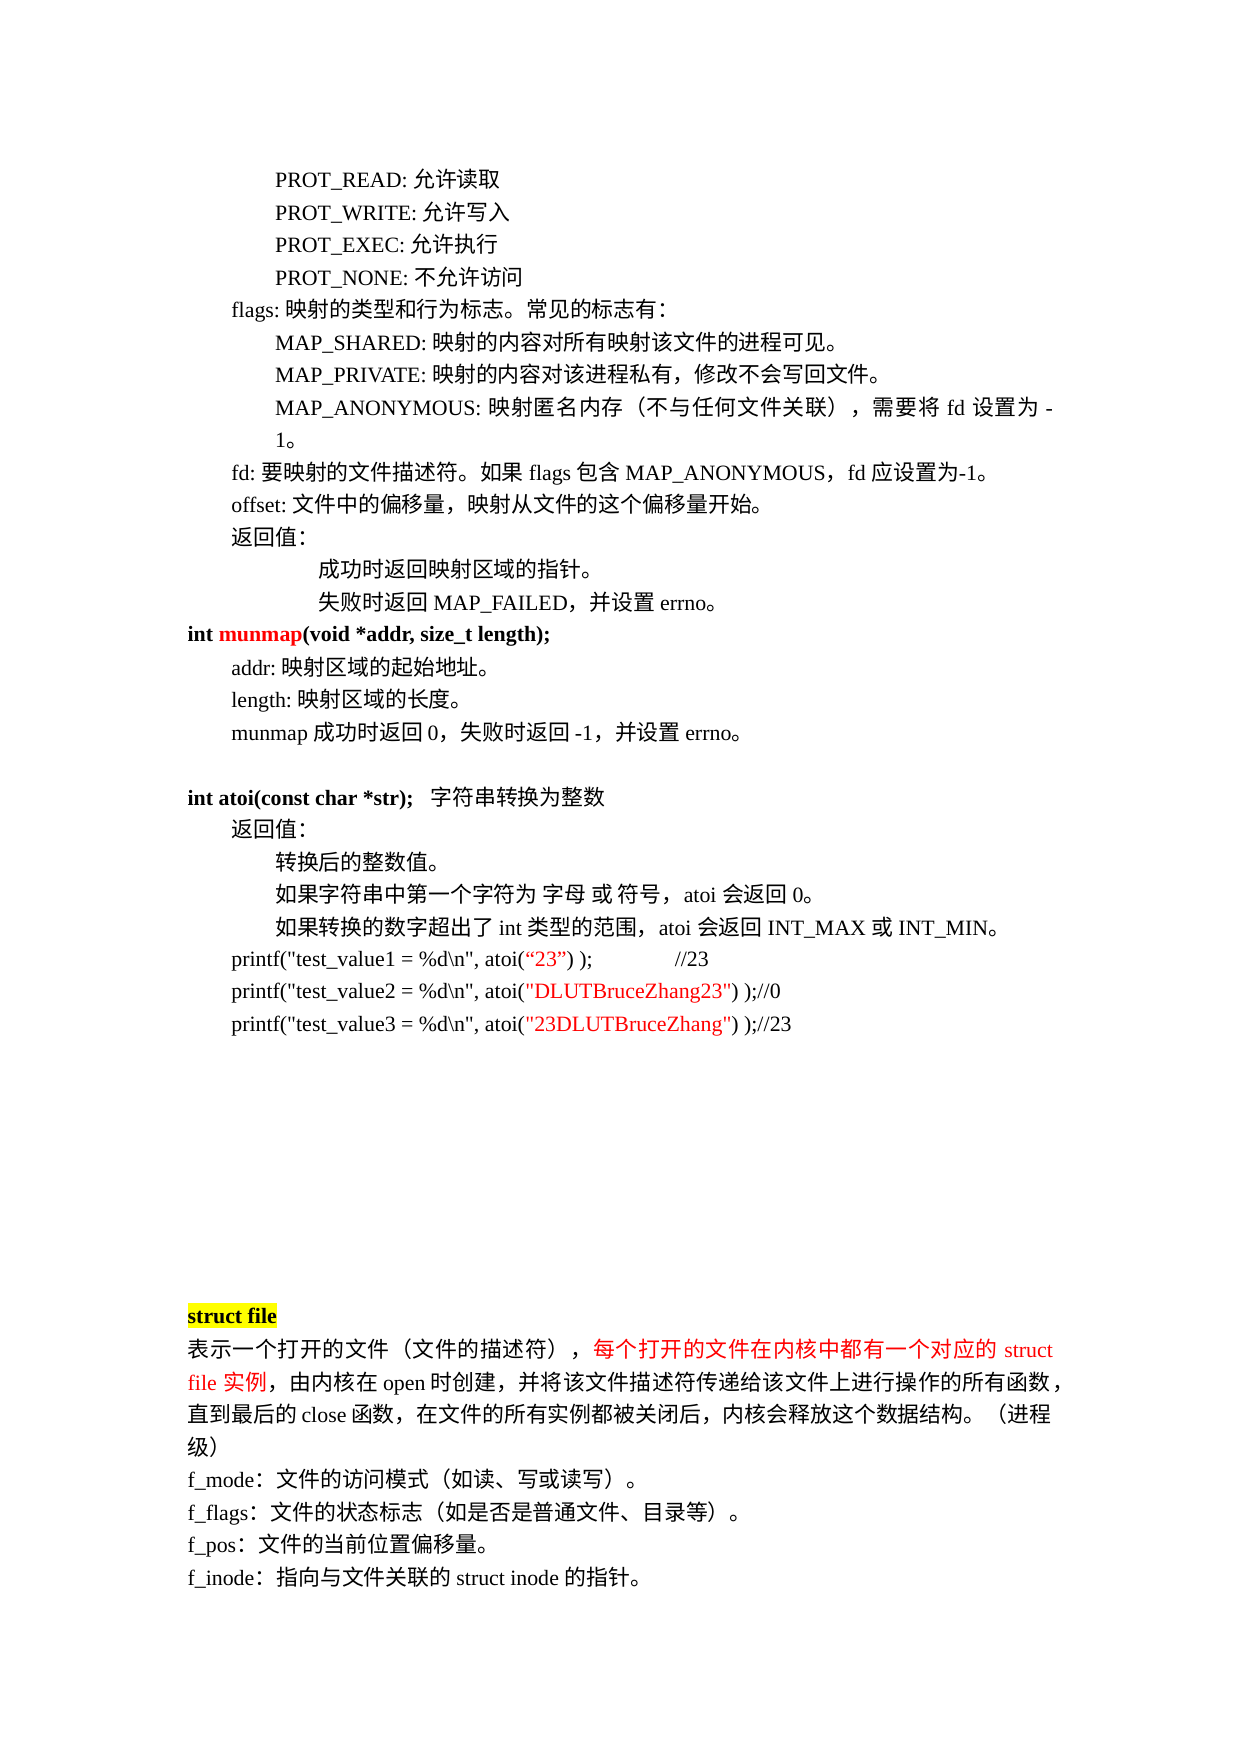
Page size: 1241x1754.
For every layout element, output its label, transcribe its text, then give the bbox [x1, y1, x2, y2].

text 表示一个打开的文件（文件的描述符），每个打开的文件在内核中都有一个对应的 struct file 实例，由内核在open时创建，并将该文件描述符传递给该文件上进行操作的所有函数，直到最后的close函数，在文件的所有实例都被关闭后，内核会释放这个数据结构。（进程级） [187, 1332, 1053, 1462]
text 成功时返回映射区域的指针。 [275, 552, 1053, 584]
text f_pos：文件的当前位置偏移量。 [187, 1527, 1053, 1559]
text printf("test_value3 = %d\n", atoi("23DLUTBruceZhang") );//23 [187, 1007, 1053, 1039]
text PROT_EXEC: 允许执行 [275, 227, 1053, 259]
text PROT_NONE: 不允许访问 [275, 259, 1053, 292]
text MAP_ANONYMOUS: 映射匿名内存（不与任何文件关联），需要将 fd 设置为 -1。 [275, 389, 1053, 454]
text 返回值： [187, 812, 1053, 844]
text PROT_WRITE: 允许写入 [275, 194, 1053, 227]
text length: 映射区域的长度。 [231, 682, 1053, 714]
text 如果转换的数字超出了 int 类型的范围，atoi 会返回 INT_MAX 或 INT_MIN。 [231, 909, 1053, 942]
text munmap 成功时返回 0，失败时返回 -1，并设置 errno。 [231, 714, 1053, 747]
text addr: 映射区域的起始地址。 [231, 649, 1053, 682]
text 转换后的整数值。 [231, 844, 1053, 877]
text f_inode：指向与文件关联的 struct inode 的指针。 [187, 1559, 1053, 1592]
text 如果字符串中第一个字符为 字母 或 符号，atoi 会返回 0。 [231, 877, 1053, 909]
text offset: 文件中的偏移量，映射从文件的这个偏移量开始。 [231, 487, 1053, 519]
text fd: 要映射的文件描述符。如果 flags 包含 MAP_ANONYMOUS，fd 应设置为-1。 [231, 454, 1053, 487]
text printf("test_value2 = %d\n", atoi("DLUTBruceZhang23") );//0 [187, 974, 1053, 1007]
text flags: 映射的类型和行为标志。常见的标志有： [231, 292, 1053, 324]
text int munmap(void *addr, size_t length); [187, 617, 1053, 649]
text 返回值： [231, 519, 1053, 552]
text 失败时返回 MAP_FAILED，并设置 errno。 [275, 584, 1053, 617]
text MAP_SHARED: 映射的内容对所有映射该文件的进程可见。 [275, 324, 1053, 357]
text MAP_PRIVATE: 映射的内容对该进程私有，修改不会写回文件。 [275, 357, 1053, 389]
text int atoi(const char *str); 字符串转换为整数 [187, 779, 1053, 812]
text f_flags：文件的状态标志（如是否是普通文件、目录等）。 [187, 1494, 1053, 1527]
text printf("test_value1 = %d\n", atoi(“23”) ); //23 [187, 942, 1053, 974]
text PROT_READ: 允许读取 [275, 162, 1053, 194]
text f_mode：文件的访问模式（如读、写或读写）。 [187, 1462, 1053, 1494]
text struct file [187, 1299, 1053, 1332]
